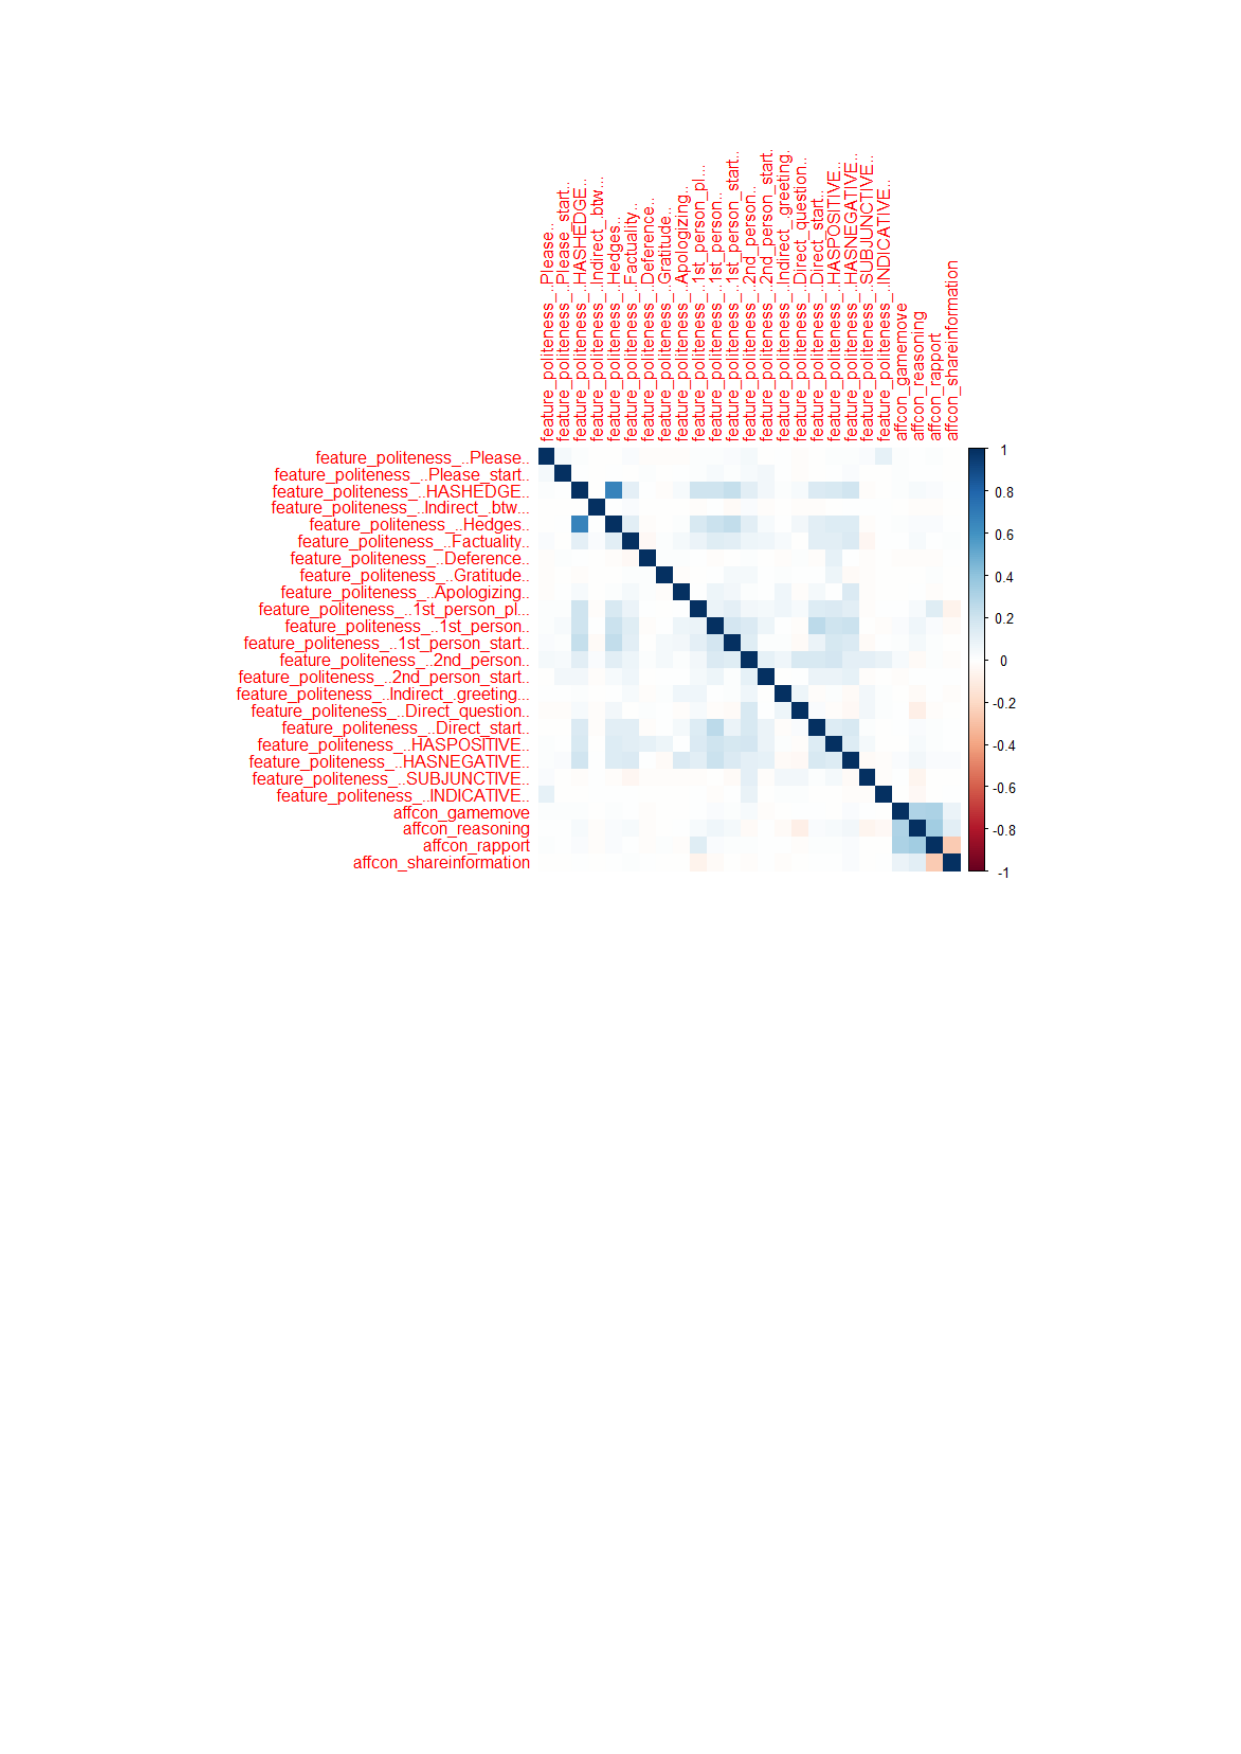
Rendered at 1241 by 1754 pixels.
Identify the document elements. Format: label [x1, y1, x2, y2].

picture [150, 150, 1090, 880]
